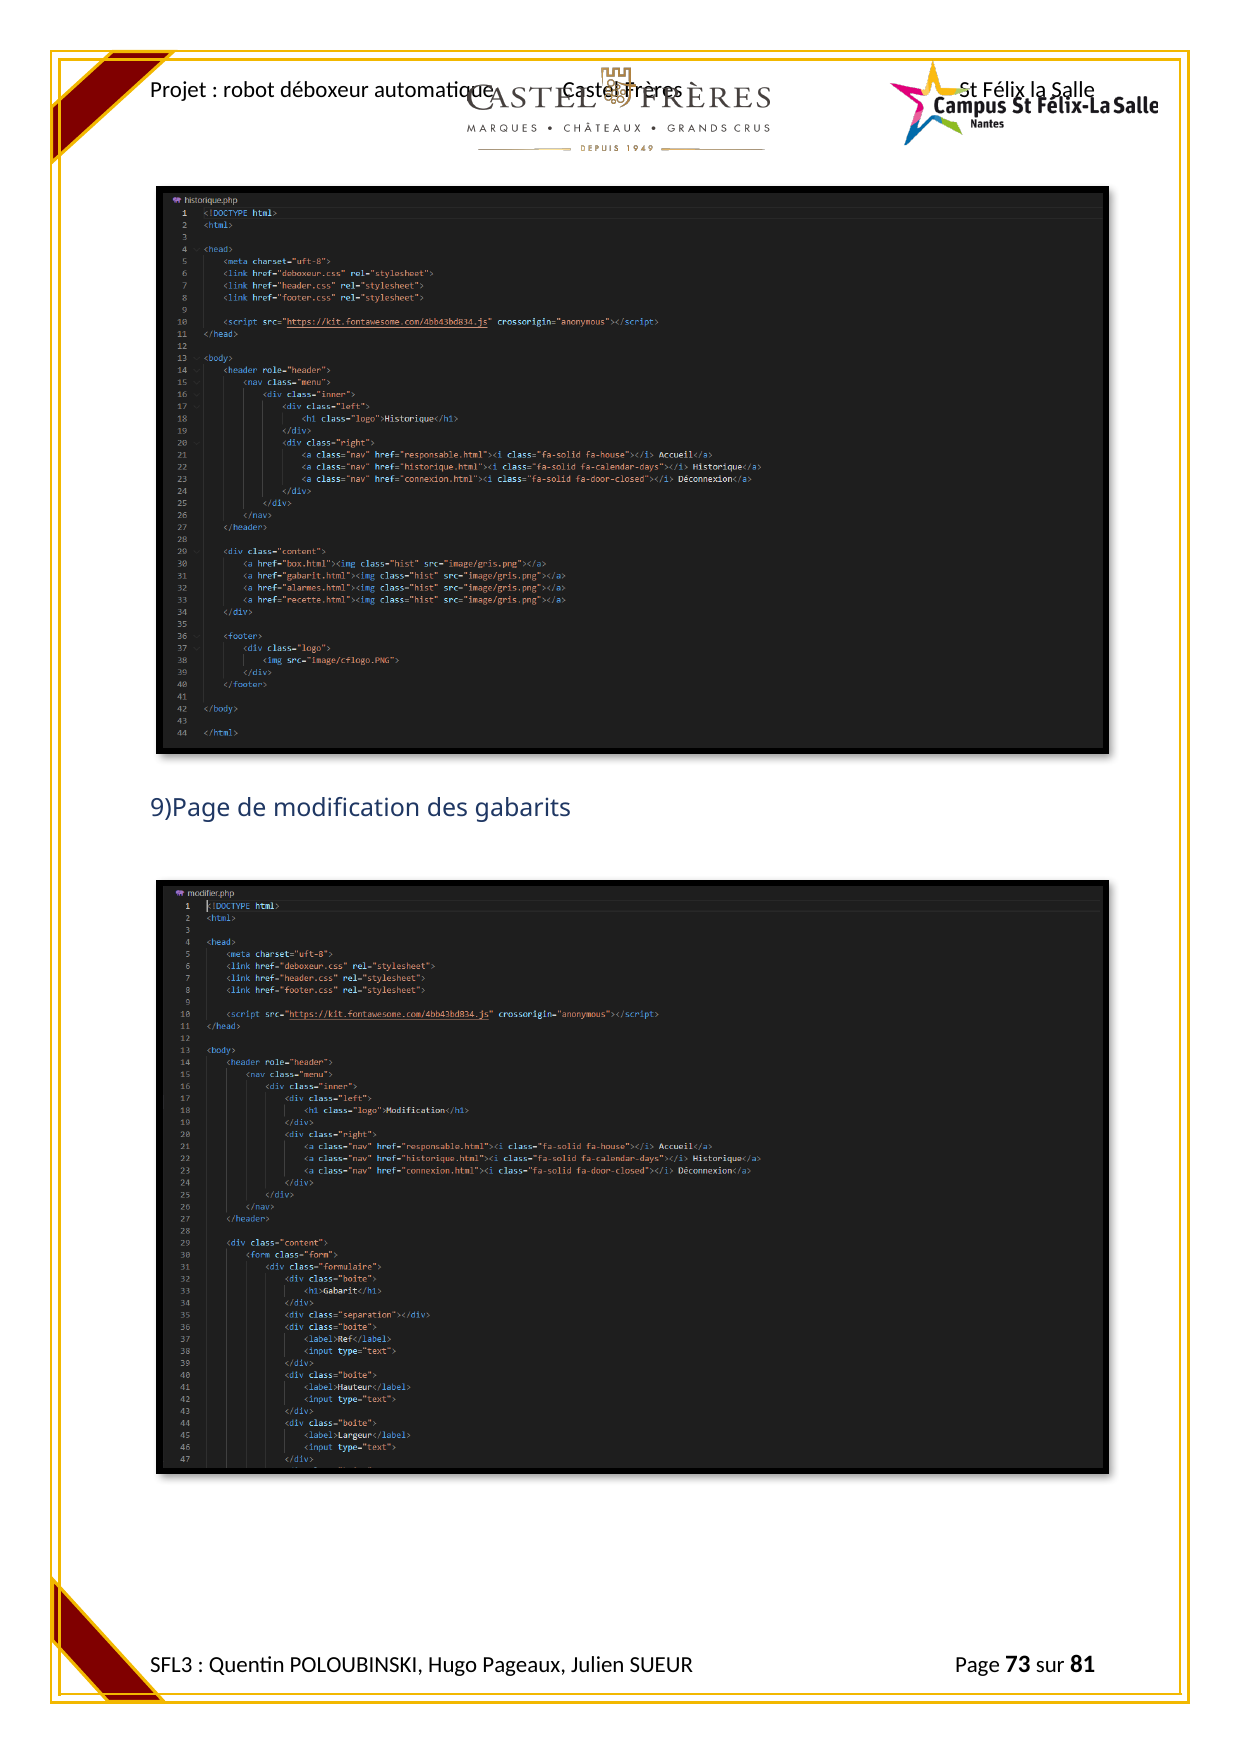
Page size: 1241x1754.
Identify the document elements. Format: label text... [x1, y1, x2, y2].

subtitle 9)Page de modification des gabarits [150, 790, 1090, 824]
picture [163, 886, 1103, 1468]
picture [889, 60, 1158, 145]
picture [460, 59, 773, 157]
picture [163, 193, 1103, 748]
